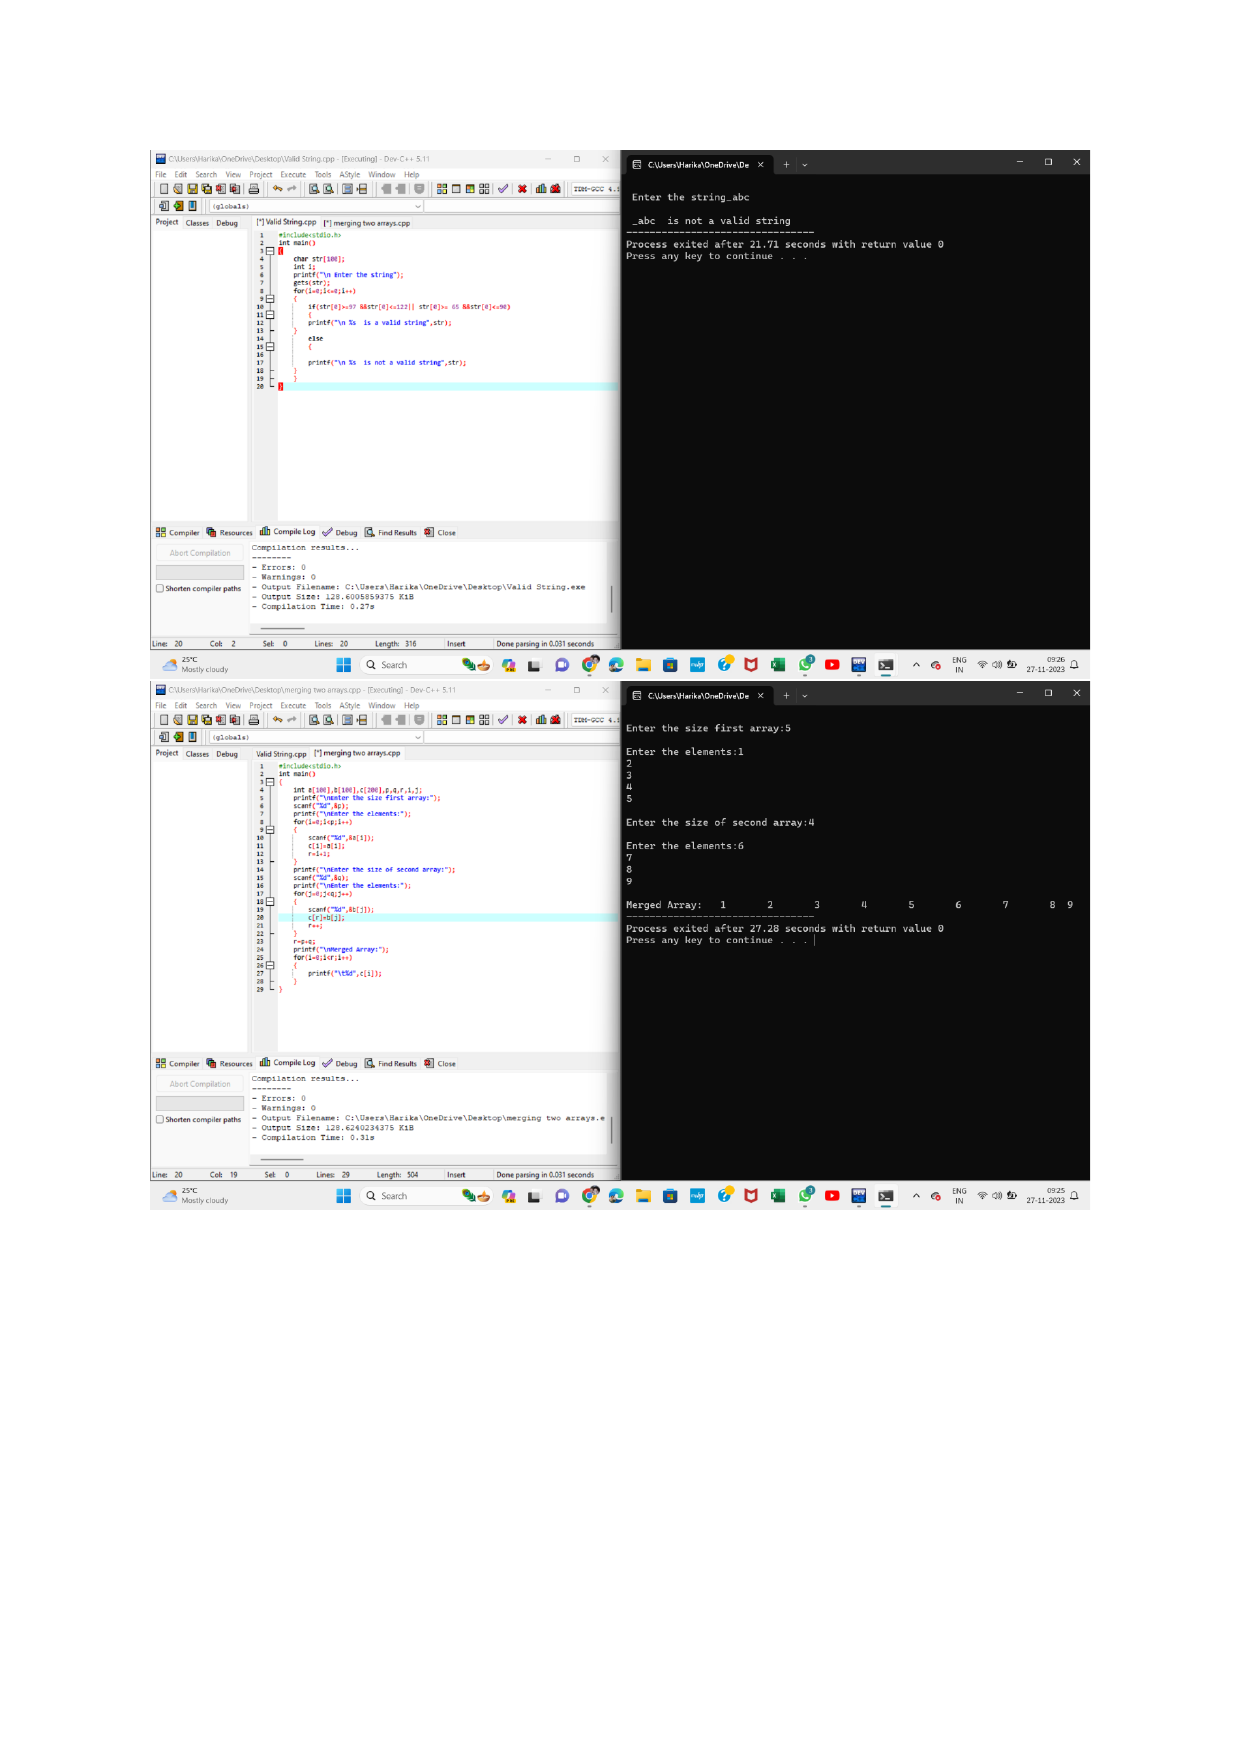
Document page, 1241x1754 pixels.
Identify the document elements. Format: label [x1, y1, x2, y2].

picture [150, 150, 1091, 679]
picture [150, 681, 1091, 1210]
